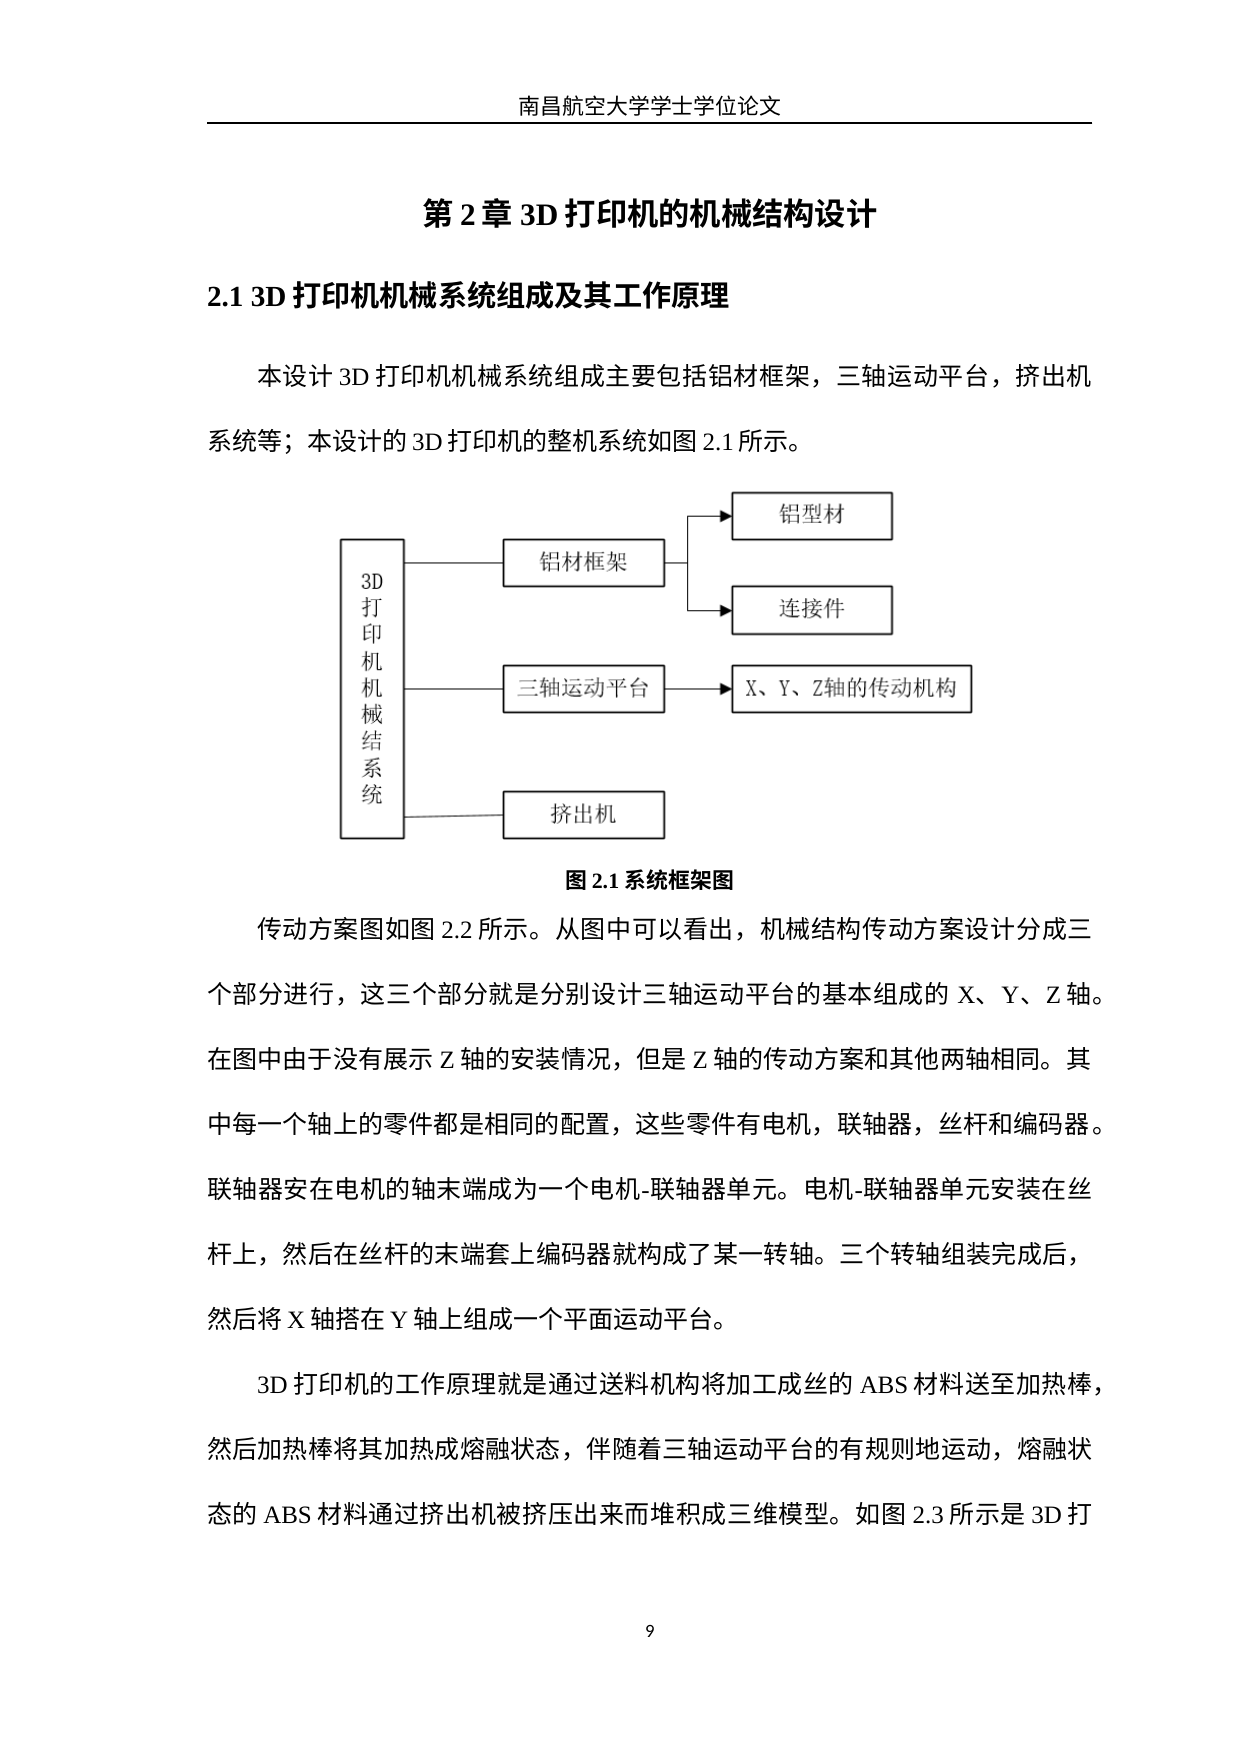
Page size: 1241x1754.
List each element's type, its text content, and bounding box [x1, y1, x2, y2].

text 传动方案图如图2.2所示。从图中可以看出，机械结构传动方案设计分成三个部分进行，这三个部分就是分别设计三轴运动平台的基本组成的X、Y、Z轴。在图中由于没有展示Z轴的安装情况，但是Z轴的传动方案和其他两轴相同。其中每一个轴上的零件都是相同的配置，这些零件有电机，联轴器，丝杆和编码器。联轴器安在电机的轴末端成为一个电机-联轴器单元。电机-联轴器单元安装在丝杆上，然后在丝杆的末端套上编码器就构成了某一转轴。三个转轴组装完成后，然后将X轴搭在Y轴上组成一个平面运动平台。 [207, 895, 1092, 1350]
text 本设计3D打印机机械系统组成主要包括铝材框架，三轴运动平台，挤出机系统等；本设计的3D打印机的整机系统如图2.1所示。 [207, 342, 1092, 472]
picture [320, 472, 979, 844]
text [207, 1350, 1092, 1545]
subtitle 第2章 3D打印机的机械结构设计 [207, 180, 1092, 245]
subtitle 2.1 3D打印机机械系统组成及其工作原理 [207, 261, 1092, 326]
text 图2.1 系统框架图 [207, 862, 1092, 895]
